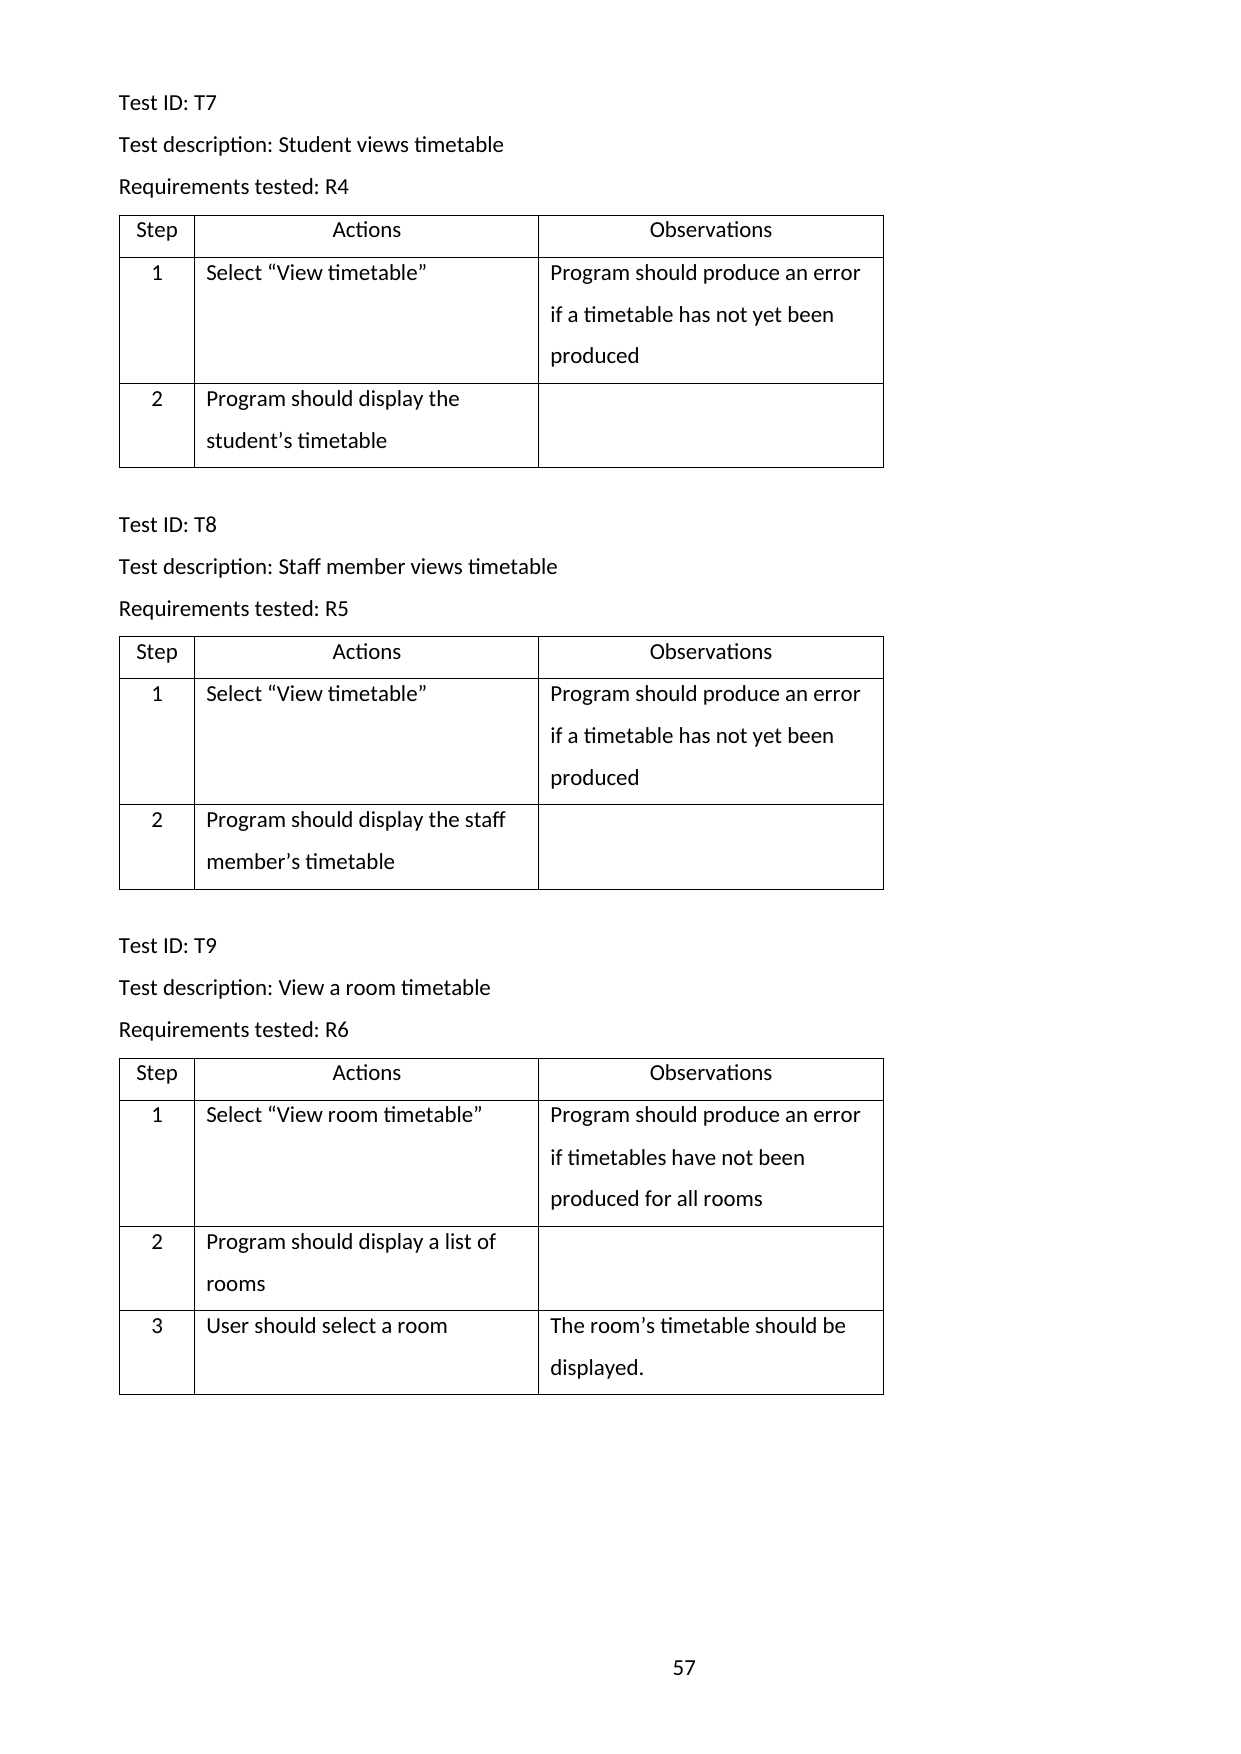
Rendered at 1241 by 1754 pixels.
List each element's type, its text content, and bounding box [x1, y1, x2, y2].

table_cell 1 [120, 679, 194, 804]
text Test description: Staff member views timetable [118, 552, 1152, 580]
table_header Step [120, 216, 194, 257]
table_cell Select “View timetable” [195, 258, 538, 383]
table_header Step [120, 637, 194, 678]
text Test ID: T7 [118, 88, 1152, 117]
table_cell 3 [120, 1311, 194, 1394]
table_cell [539, 1227, 883, 1310]
text Test ID: T9 [118, 931, 1152, 959]
table_cell The room’s timetable should be displayed. [539, 1311, 883, 1394]
text Requirements tested: R6 [118, 1015, 1152, 1043]
text Test description: Student views timetable [118, 131, 1152, 158]
text Requirements tested: R4 [118, 172, 1152, 201]
table_cell 2 [120, 1227, 194, 1310]
table_header Actions [195, 1059, 538, 1099]
text Test ID: T8 [118, 510, 1152, 538]
table_cell 2 [120, 805, 194, 888]
table_cell Program should display the staff member’s timetable [195, 805, 538, 888]
table_cell 1 [120, 258, 194, 383]
table_cell [539, 384, 883, 467]
text Test description: View a room timetable [118, 973, 1152, 1001]
text Requirements tested: R5 [118, 594, 1152, 622]
table_cell Program should produce an error if timetables have not been produced for all rooms [539, 1101, 883, 1226]
table_cell Program should display a list of rooms [195, 1227, 538, 1310]
table_cell Select “View room timetable” [195, 1101, 538, 1226]
table_cell Program should produce an error if a timetable has not yet been produced [539, 258, 883, 383]
table_header Observations [539, 1059, 883, 1099]
table_header Actions [195, 637, 538, 678]
table_cell 1 [120, 1101, 194, 1226]
table_header Observations [539, 637, 883, 678]
table_header Observations [539, 216, 883, 257]
table_cell Program should display the student’s timetable [195, 384, 538, 467]
table_cell [539, 805, 883, 888]
table_cell User should select a room [195, 1311, 538, 1394]
table_header Actions [195, 216, 538, 257]
table_cell Select “View timetable” [195, 679, 538, 804]
table_header Step [120, 1059, 194, 1099]
table_cell 2 [120, 384, 194, 467]
table_cell Program should produce an error if a timetable has not yet been produced [539, 679, 883, 804]
